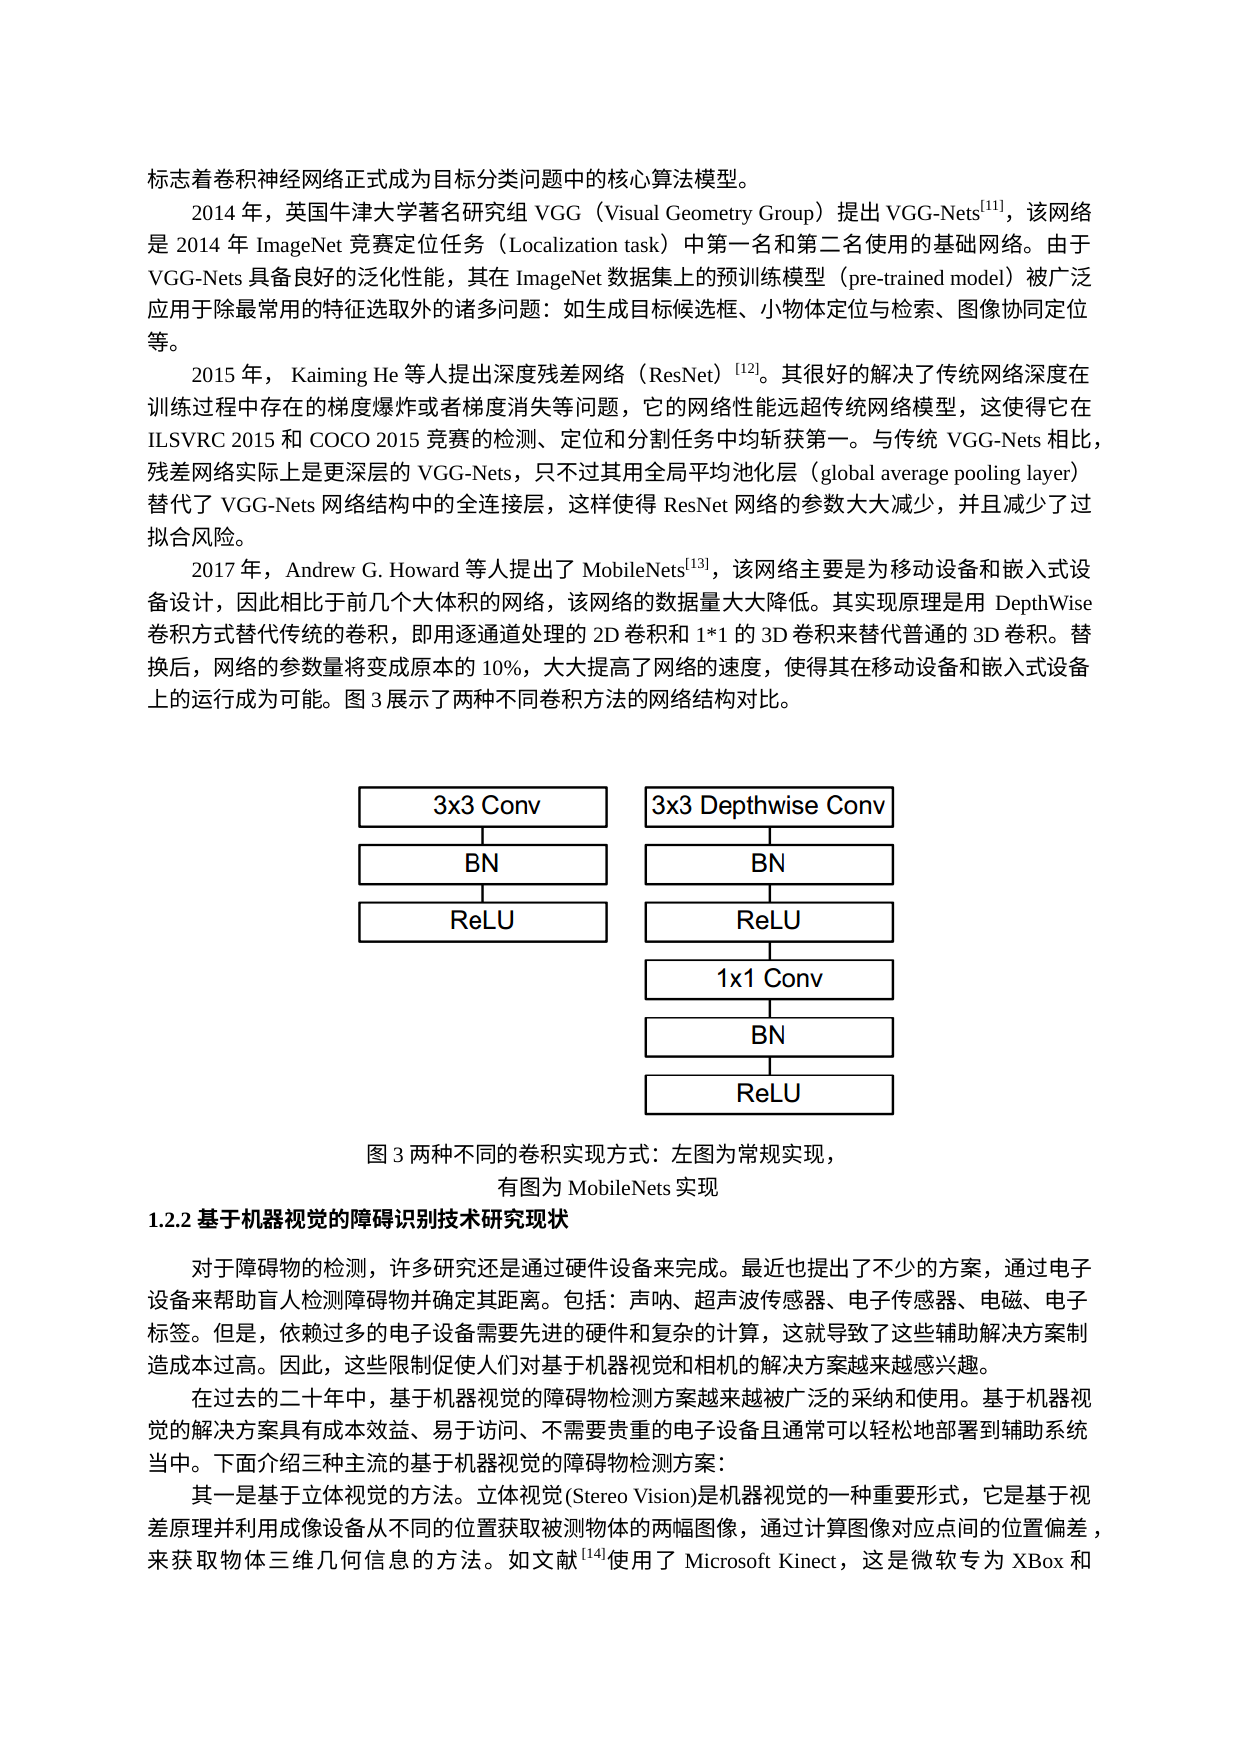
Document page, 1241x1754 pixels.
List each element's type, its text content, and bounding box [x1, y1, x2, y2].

text 在过去的二十年中，基于机器视觉的障碍物检测方案越来越被广泛的采纳和使用。基于机器视觉的解决方案具有成本效益、易于访问、不需要贵重的电子设备且通常可以轻松地部署到辅助系统当中。下面介绍三种主流的基于机器视觉的障碍物检测方案： [148, 1380, 1092, 1478]
subtitle 1.2.2 基于机器视觉的障碍识别技术研究现状 [148, 1202, 1092, 1234]
text 2017年，Andrew G. Howard等人提出了MobileNets[13]，该网络主要是为移动设备和嵌入式设备设计，因此相比于前几个大体积的网络，该网络的数据量大大降低。其实现原理是用DepthWise卷积方式替代传统的卷积，即用逐通道处理的2D卷积和 1*1 的 3D卷积来替代普通的3D卷积。替换后，网络的参数量将变成原本的10%，大大提高了网络的速度，使得其在移动设备和嵌入式设备上的运行成为可能。图3展示了两种不同卷积方法的网络结构对比。 [148, 552, 1092, 714]
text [148, 162, 1092, 194]
text 2014 年，英国牛津大学著名研究组 VGG（Visual Geometry Group）提出VGG-Nets[11]，该网络是 2014 年 ImageNet 竞赛定位任务（Localization task）中第一名和第二名使用的基础网络。由于 VGG-Nets 具备良好的泛化性能，其在ImageNet 数据集上的预训练模型（pre-trained model）被广泛应用于除最常用的特征选取外的诸多问题：如生成目标候选框、小物体定位与检索、图像协同定位等。 [148, 194, 1092, 357]
text 对于障碍物的检测，许多研究还是通过硬件设备来完成。最近也提出了不少的方案，通过电子设备来帮助盲人检测障碍物并确定其距离。包括：声呐、超声波传感器、电子传感器、电磁、电子标签。但是，依赖过多的电子设备需要先进的硬件和复杂的计算，这就导致了这些辅助解决方案制造成本过高。因此，这些限制促使人们对基于机器视觉和相机的解决方案越来越感兴趣。 [148, 1250, 1092, 1380]
picture [324, 727, 936, 1134]
text 有图为MobileNets实现 [148, 1169, 1092, 1202]
text 2015 年， Kaiming He 等人提出深度残差网络（ResNet）[12]。其很好的解决了传统网络深度在训练过程中存在的梯度爆炸或者梯度消失等问题，它的网络性能远超传统网络模型，这使得它在 ILSVRC 2015 和 COCO 2015 竞赛的检测、定位和分割任务中均斩获第一。与传统 VGG-Nets 相比，残差网络实际上是更深层的 VGG-Nets，只不过其用全局平均池化层（global average pooling layer）替代了 VGG-Nets 网络结构中的全连接层，这样使得 ResNet 网络的参数大大减少，并且减少了过拟合风险。 [148, 357, 1092, 552]
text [148, 1478, 1092, 1575]
